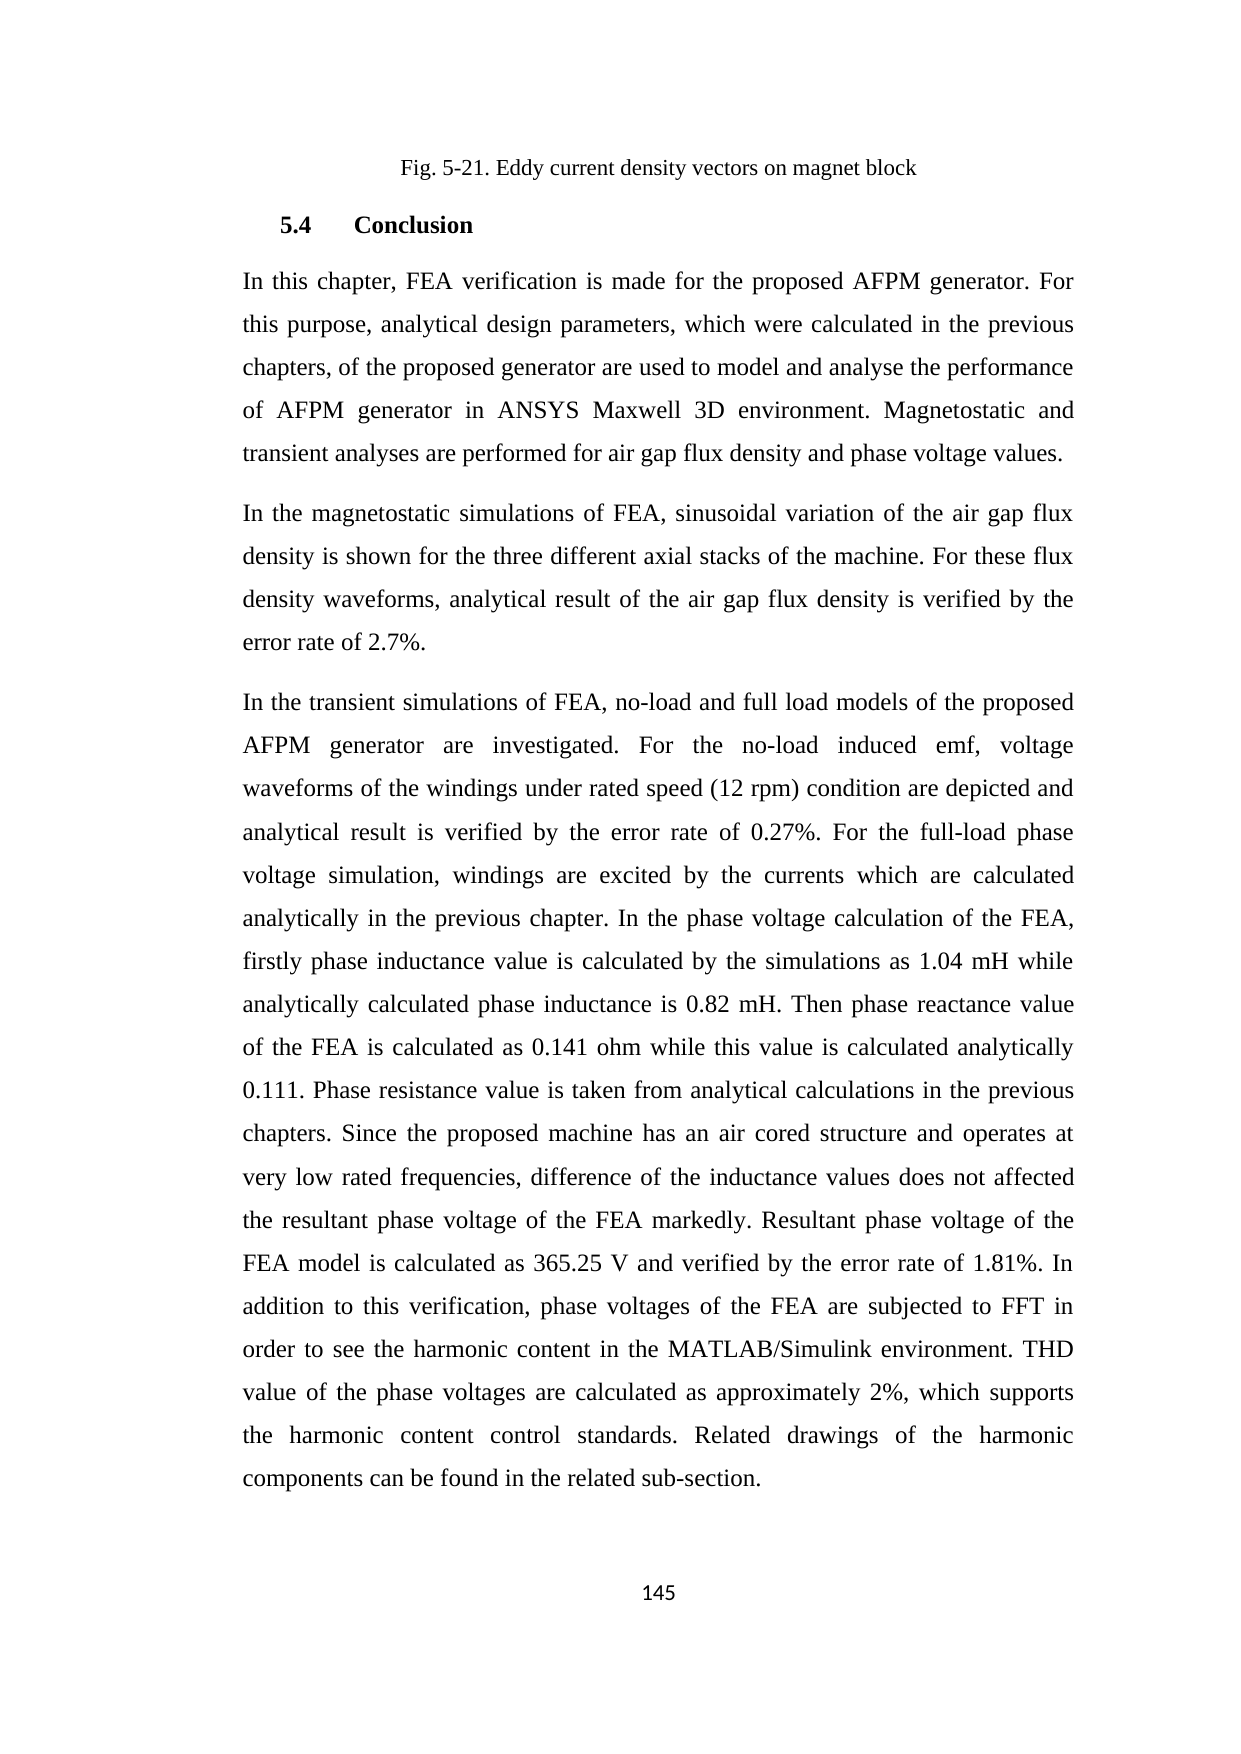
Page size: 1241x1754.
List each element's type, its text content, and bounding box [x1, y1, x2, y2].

text In this chapter, FEA verification is made for the proposed AFPM generator. For this purpose, analytical design parameters, which were calculated in the previous chapters, of the proposed generator are used to model and analyse the performance of AFPM generator in ANSYS Maxwell 3D environment. Magnetostatic and transient analyses are performed for air gap flux density and phase voltage values. [242, 266, 1075, 467]
list Fig. 5-21. Eddy current density vectors on magnet block [242, 153, 1075, 180]
subtitle Conclusion [280, 210, 1075, 238]
text In the transient simulations of FEA, no-load and full load models of the proposed AFPM generator are investigated. For the no-load induced emf, voltage waveforms of the windings under rated speed (12 rpm) condition are depicted and analytical result is verified by the error rate of 0.27%. For the full-load phase voltage simulation, windings are excited by the currents which are calculated analytically in the previous chapter. In the phase voltage calculation of the FEA, firstly phase inductance value is calculated by the simulations as 1.04 mH while analytically calculated phase inductance is 0.82 mH. Then phase reactance value of the FEA is calculated as 0.141 ohm while this value is calculated analytically 0.111. Phase resistance value is taken from analytical calculations in the previous chapters. Since the proposed machine has an air cored structure and operates at very low rated frequencies, difference of the inductance values does not affected the resultant phase voltage of the FEA markedly. Resultant phase voltage of the FEA model is calculated as 365.25 V and verified by the error rate of 1.81%. In addition to this verification, phase voltages of the FEA are subjected to FFT in order to see the harmonic content in the MATLAB/Simulink environment. THD value of the phase voltages are calculated as approximately 2%, which supports the harmonic content control standards. Related drawings of the harmonic components can be found in the related sub-section. [242, 687, 1075, 1492]
text In the magnetostatic simulations of FEA, sinusoidal variation of the air gap flux density is shown for the three different axial stacks of the machine. For these flux density waveforms, analytical result of the air gap flux density is verified by the error rate of 2.7%. [242, 498, 1075, 656]
